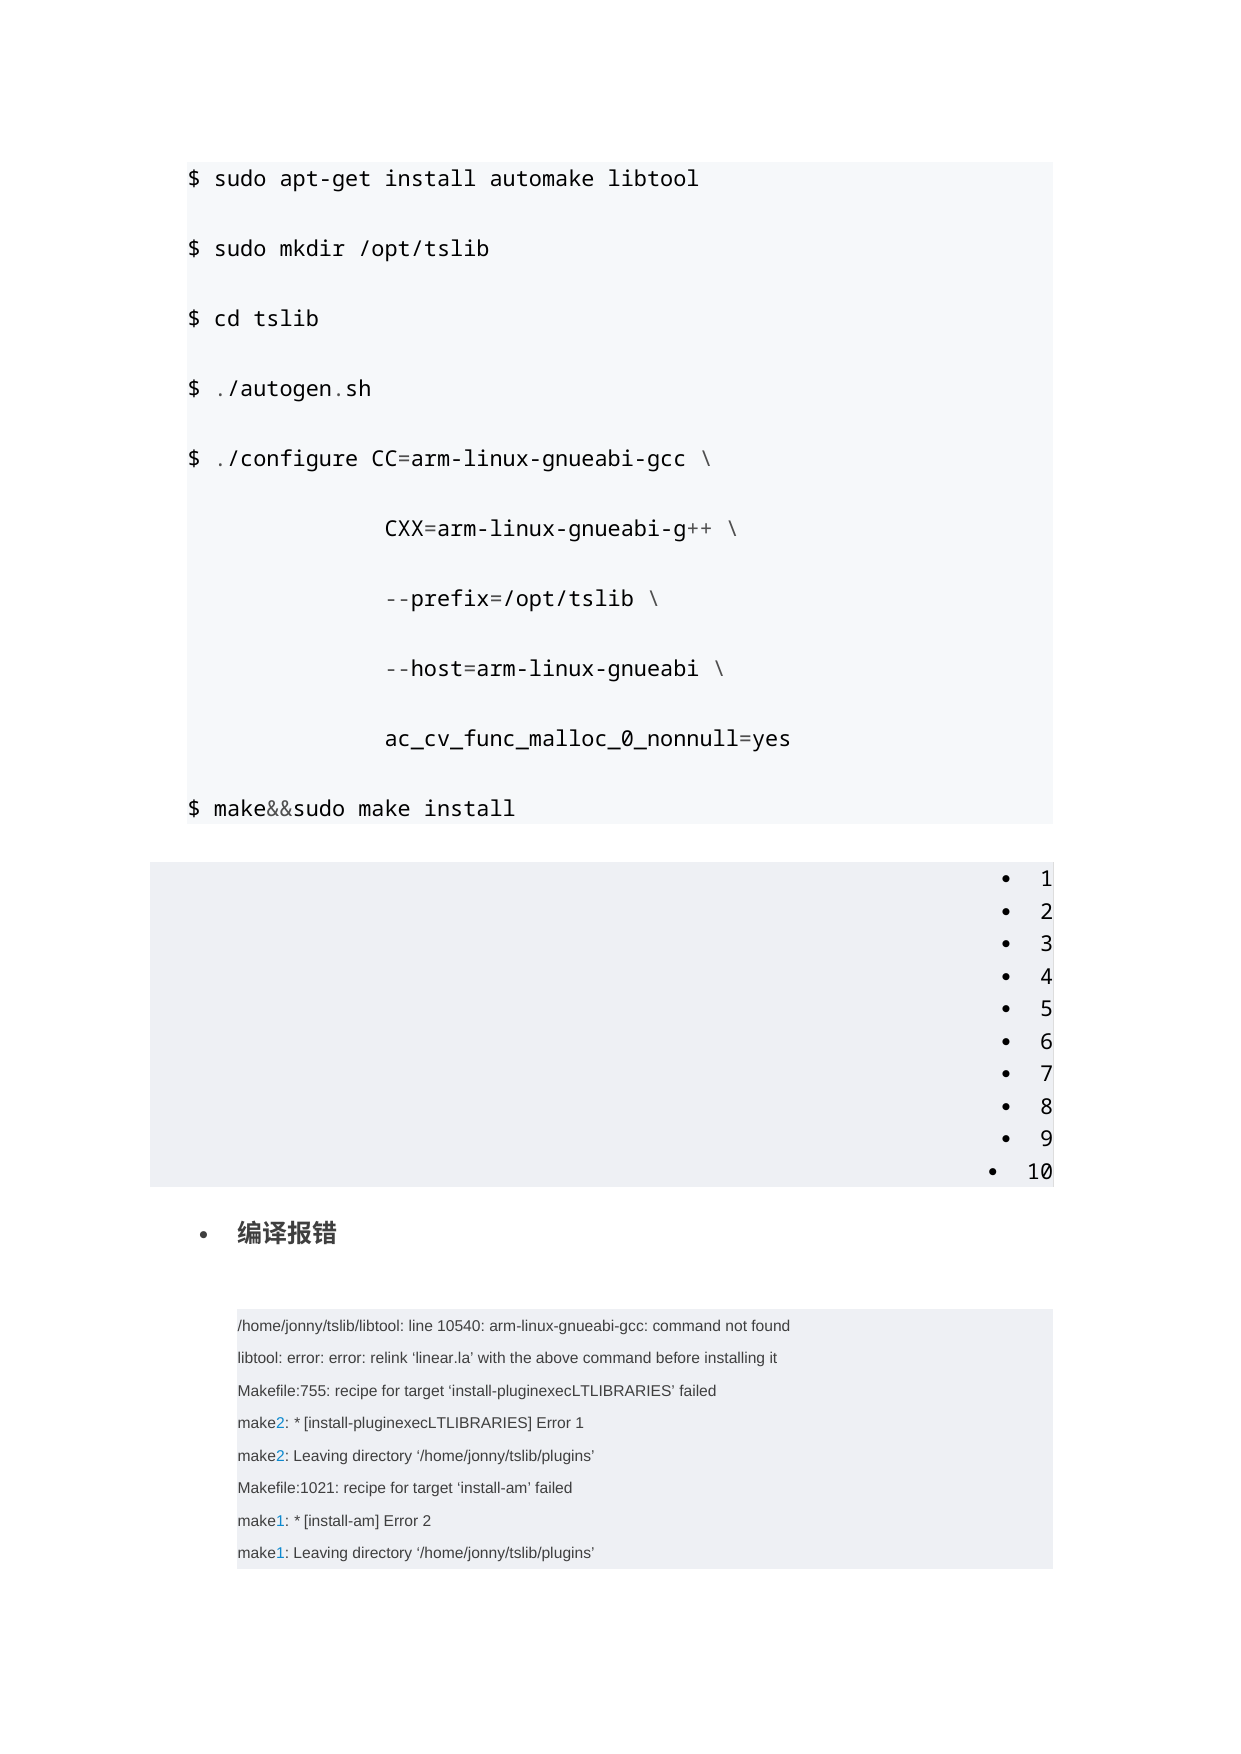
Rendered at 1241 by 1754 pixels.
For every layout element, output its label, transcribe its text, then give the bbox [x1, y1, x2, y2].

text $ cd tslib [187, 302, 1053, 334]
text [237, 1309, 1053, 1569]
text $ sudo apt-get install automake libtool [187, 162, 1053, 194]
list 编译报错 [200, 1199, 1053, 1297]
text CXX=arm-linux-gnueabi-g++ \ [187, 512, 1053, 544]
text $ sudo mkdir /opt/tslib [187, 232, 1053, 264]
text $ ./autogen.sh [187, 372, 1053, 404]
list 10 [150, 1154, 1053, 1187]
list 8 [150, 1089, 1053, 1122]
list 1 [150, 862, 1053, 894]
list 4 [150, 959, 1053, 992]
text --prefix=/opt/tslib \ [187, 582, 1053, 614]
text ac_cv_func_malloc_0_nonnull=yes [187, 722, 1053, 754]
list 2 [150, 894, 1053, 927]
list 3 [150, 927, 1053, 959]
list 6 [150, 1024, 1053, 1057]
list 7 [150, 1057, 1053, 1089]
list 5 [150, 992, 1053, 1024]
text $ ./configure CC=arm-linux-gnueabi-gcc \ [187, 442, 1053, 474]
text $ make&&sudo make install [187, 792, 1053, 824]
list 9 [150, 1122, 1053, 1154]
text --host=arm-linux-gnueabi \ [187, 652, 1053, 684]
